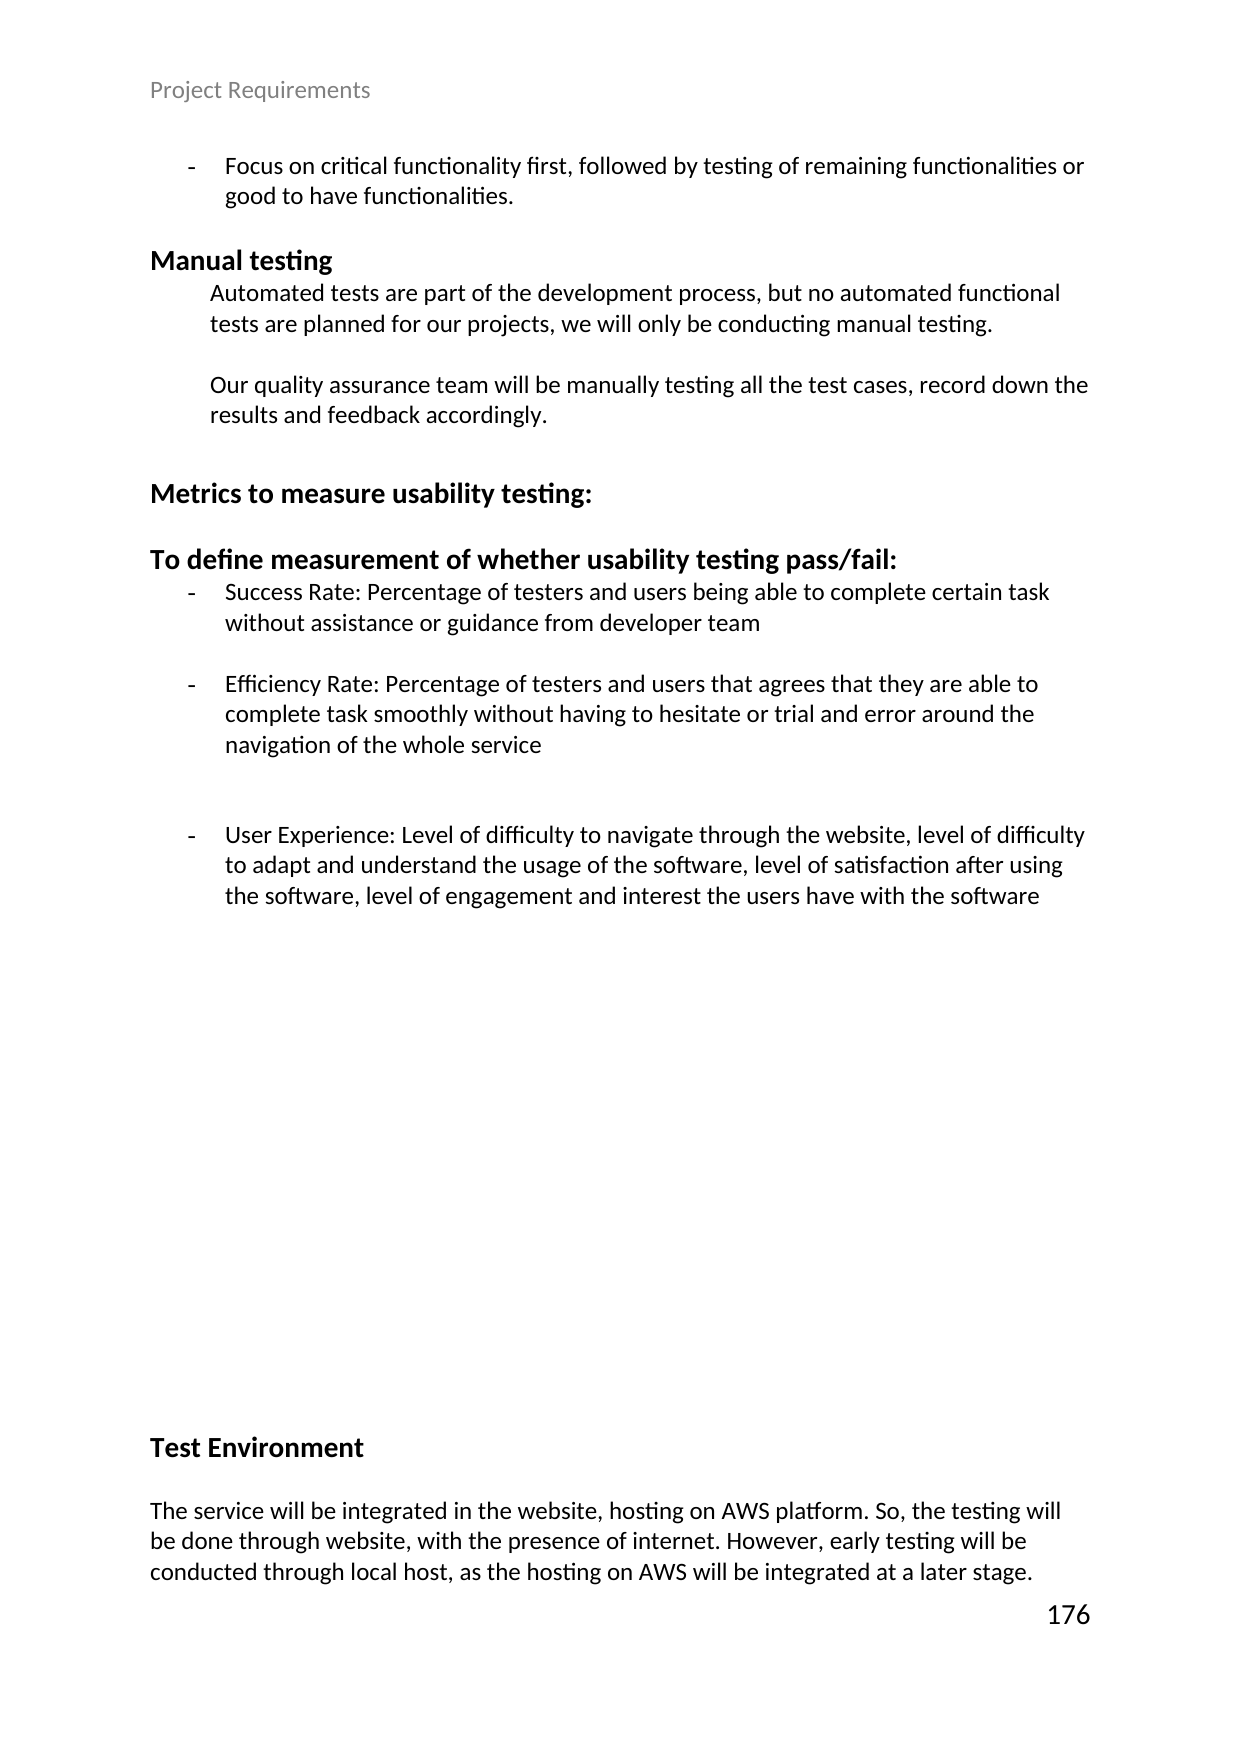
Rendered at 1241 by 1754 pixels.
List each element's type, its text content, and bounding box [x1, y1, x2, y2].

text Metrics to measure usability testing: [150, 475, 1090, 510]
text Automated tests are part of the development process, but no automated functional tests are planned for our projects, we will only be conducting manual testing. [210, 277, 1090, 338]
list Focus on critical functionality first, followed by testing of remaining functionalities or good to have functionalities. [187, 150, 1090, 211]
list Efficiency Rate: Percentage of testers and users that agrees that they are able to complete task smoothly without having to hesitate or trial and error around the navigation of the whole service [187, 668, 1090, 759]
list Success Rate: Percentage of testers and users being able to complete certain task without assistance or guidance from developer team [187, 576, 1090, 637]
subtitle Test Environment [150, 1429, 1090, 1464]
text Our quality assurance team will be manually testing all the test cases, record down the results and feedback accordingly. [210, 369, 1090, 430]
list User Experience: Level of difficulty to navigate through the website, level of difficulty to adapt and understand the usage of the software, level of satisfaction after using the software, level of engagement and interest the users have with the software [187, 819, 1090, 910]
text The service will be integrated in the website, hosting on AWS platform. So, the testing will be done through website, with the presence of internet. However, early testing will be conducted through local host, as the hosting on AWS will be integrated at a later stage. [150, 1495, 1090, 1586]
text Manual testing [150, 242, 1090, 277]
text To define measurement of whether usability testing pass/fail: [150, 541, 1090, 576]
